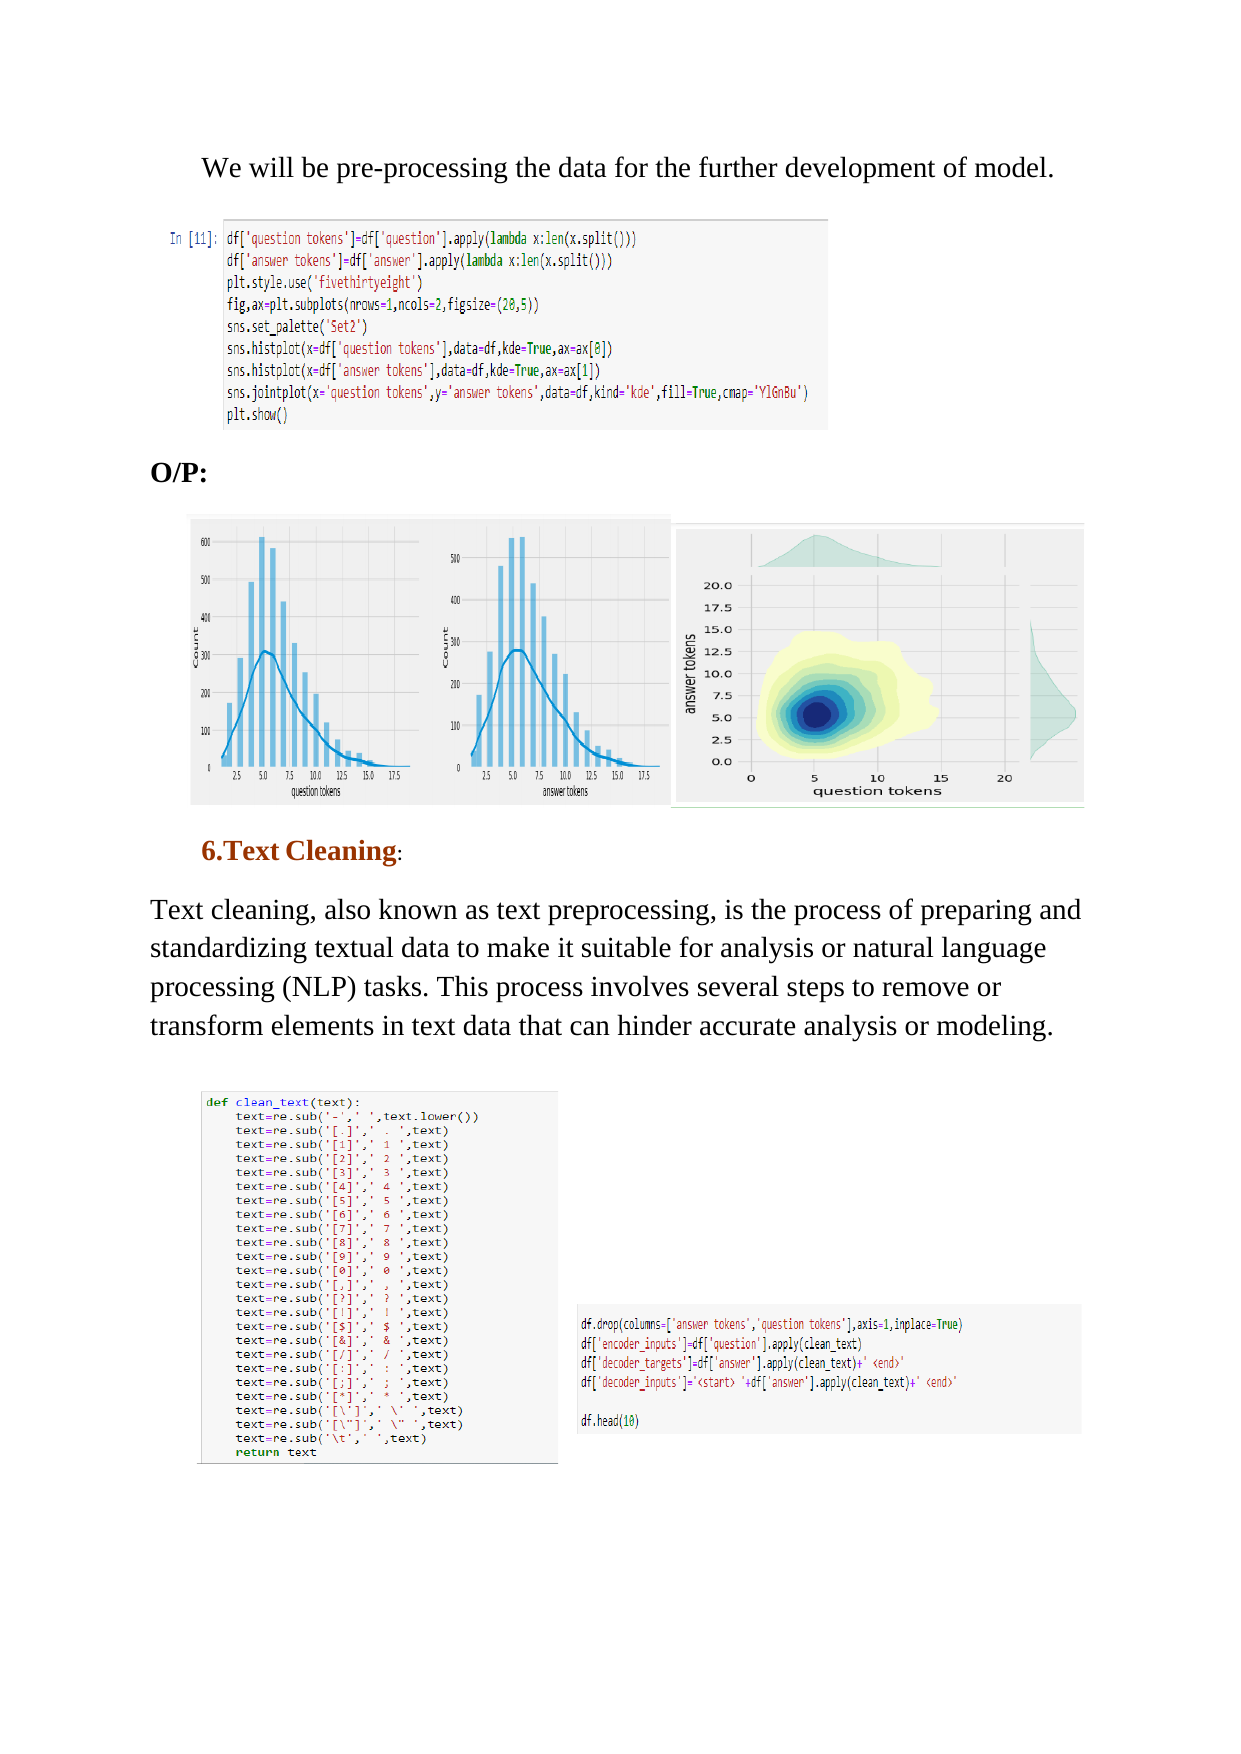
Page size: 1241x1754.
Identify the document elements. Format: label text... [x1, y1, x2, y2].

text We will be pre-processing the data for the further development of model. [150, 150, 1090, 183]
picture [150, 209, 829, 430]
text Text cleaning, also known as text preprocessing, is the process of preparing and standardizing textual data to make it suitable for analysis or natural language processing (NLP) tasks. This process involves several steps to remove or transform elements in text data that can hinder accurate analysis or modeling. [150, 892, 1090, 1041]
picture [186, 514, 1085, 808]
text O/P: [150, 455, 1090, 488]
picture [576, 1304, 1082, 1434]
text 6.Text Cleaning: [150, 833, 1090, 866]
picture [196, 1082, 559, 1464]
